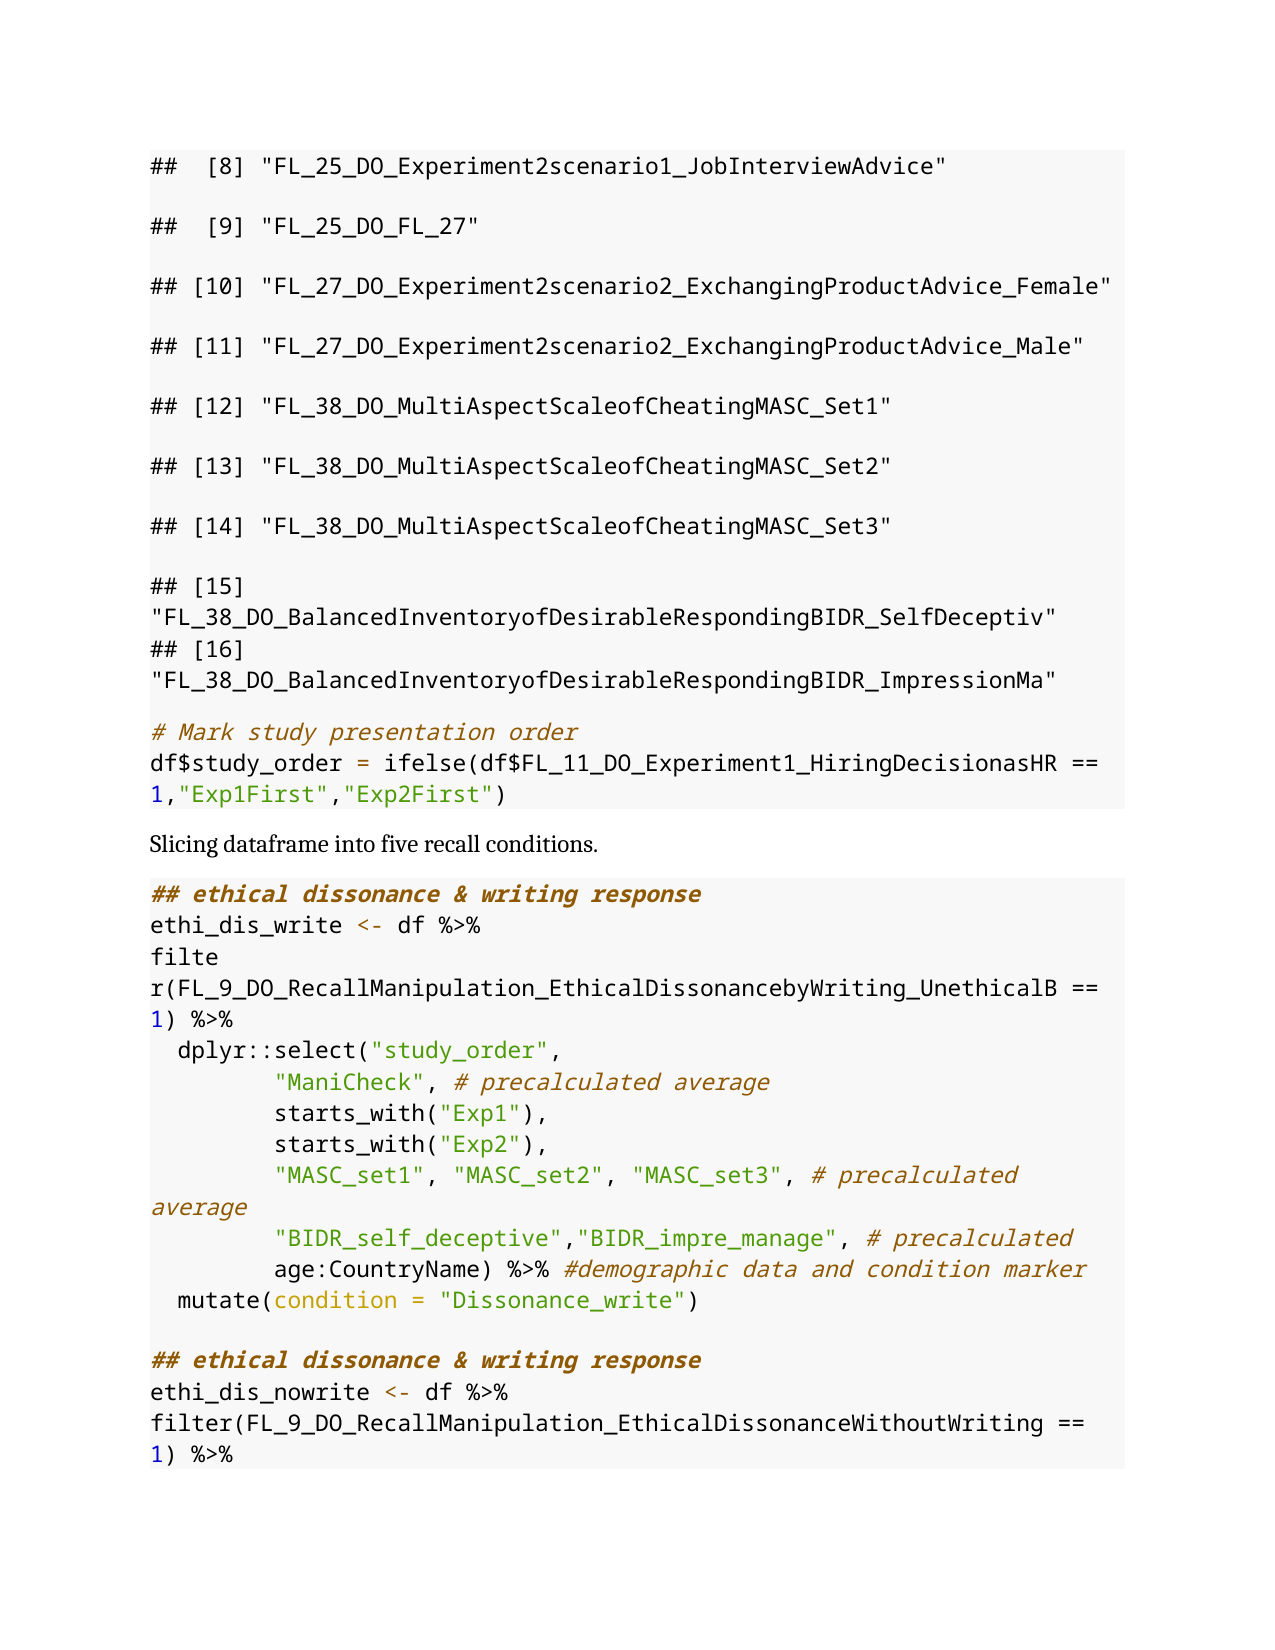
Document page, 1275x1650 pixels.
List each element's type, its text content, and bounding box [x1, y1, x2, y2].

text Slicing dataframe into five recall conditions. [150, 830, 1125, 859]
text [150, 150, 1125, 695]
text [150, 878, 1125, 1469]
text # Mark study presentation order df$study_order = ifelse(df$FL_11_DO_Experiment1_HiringDecisionasHR == 1,"Exp1First","Exp2First") [507, 716, 1125, 809]
